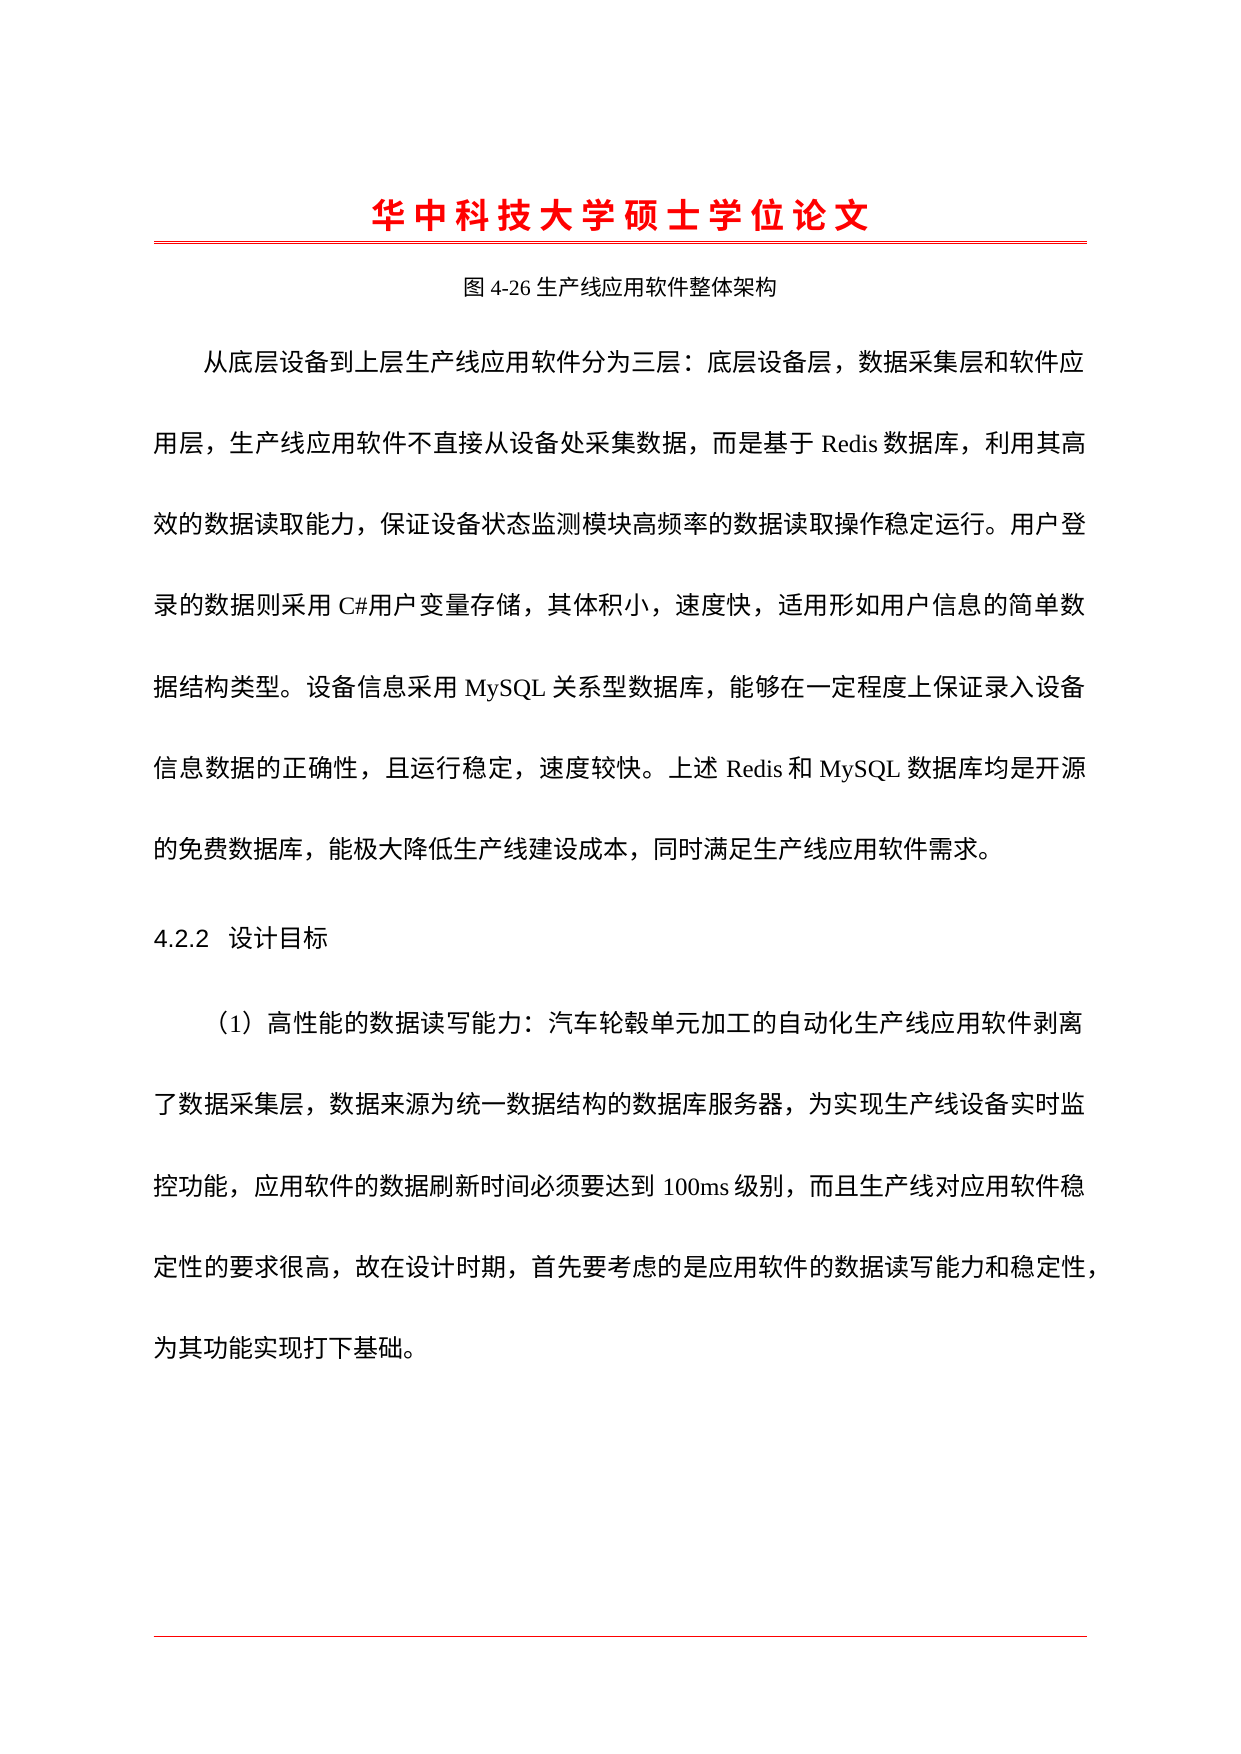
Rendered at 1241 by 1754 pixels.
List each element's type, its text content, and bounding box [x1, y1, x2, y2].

subtitle 设计目标 [153, 904, 1087, 969]
text （1）高性能的数据读写能力：汽车轮毂单元加工的自动化生产线应用软件剥离了数据采集层，数据来源为统一数据结构的数据库服务器，为实现生产线设备实时监控功能，应用软件的数据刷新时间必须要达到100ms级别，而且生产线对应用软件稳定性的要求很高，故在设计时期，首先要考虑的是应用软件的数据读写能力和稳定性，为其功能实现打下基础。 [153, 989, 1087, 1379]
text 从底层设备到上层生产线应用软件分为三层：底层设备层，数据采集层和软件应用层，生产线应用软件不直接从设备处采集数据，而是基于Redis数据库，利用其高效的数据读取能力，保证设备状态监测模块高频率的数据读取操作稳定运行。用户登录的数据则采用C#用户变量存储，其体积小，速度快，适用形如用户信息的简单数据结构类型。设备信息采用MySQL关系型数据库，能够在一定程度上保证录入设备信息数据的正确性，且运行稳定，速度较快。上述Redis和MySQL数据库均是开源的免费数据库，能极大降低生产线建设成本，同时满足生产线应用软件需求。 [153, 328, 1087, 880]
